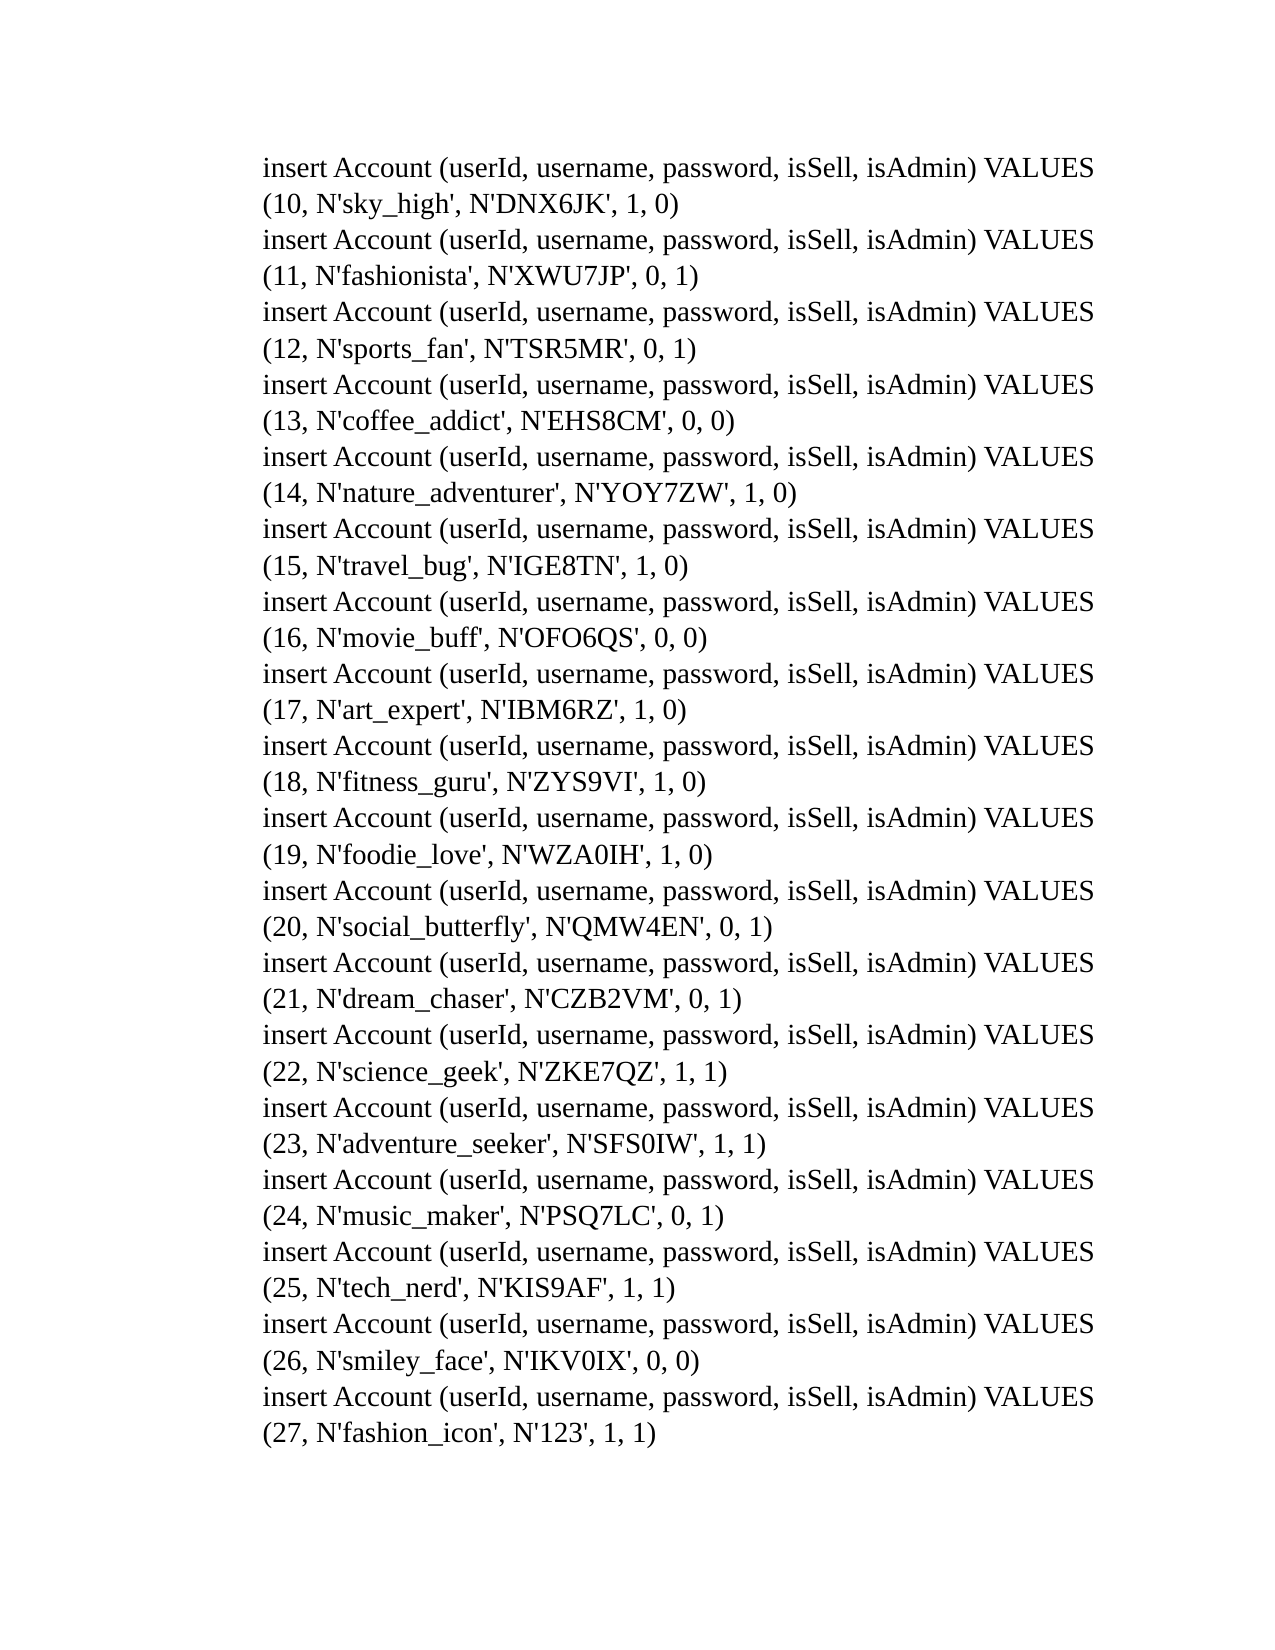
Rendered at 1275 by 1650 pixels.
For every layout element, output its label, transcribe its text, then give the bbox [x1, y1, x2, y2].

list insert Account (userId, username, password, isSell, isAdmin) VALUES (27, N'fashion_icon', N'123', 1, 1) [262, 1379, 1125, 1449]
list insert Account (userId, username, password, isSell, isAdmin) VALUES (13, N'coffee_addict', N'EHS8CM', 0, 0) [262, 367, 1125, 437]
list insert Account (userId, username, password, isSell, isAdmin) VALUES (14, N'nature_adventurer', N'YOY7ZW', 1, 0) [262, 439, 1125, 509]
list insert Account (userId, username, password, isSell, isAdmin) VALUES (12, N'sports_fan', N'TSR5MR', 0, 1) [262, 294, 1125, 364]
list insert Account (userId, username, password, isSell, isAdmin) VALUES (17, N'art_expert', N'IBM6RZ', 1, 0) [262, 656, 1125, 726]
list insert Account (userId, username, password, isSell, isAdmin) VALUES (11, N'fashionista', N'XWU7JP', 0, 1) [262, 222, 1125, 292]
list insert Account (userId, username, password, isSell, isAdmin) VALUES (23, N'adventure_seeker', N'SFS0IW', 1, 1) [262, 1090, 1125, 1159]
list insert Account (userId, username, password, isSell, isAdmin) VALUES (21, N'dream_chaser', N'CZB2VM', 0, 1) [262, 945, 1125, 1015]
list insert Account (userId, username, password, isSell, isAdmin) VALUES (24, N'music_maker', N'PSQ7LC', 0, 1) [262, 1162, 1125, 1232]
list insert Account (userId, username, password, isSell, isAdmin) VALUES (26, N'smiley_face', N'IKV0IX', 0, 0) [262, 1307, 1125, 1376]
list insert Account (userId, username, password, isSell, isAdmin) VALUES (15, N'travel_bug', N'IGE8TN', 1, 0) [262, 511, 1125, 581]
list insert Account (userId, username, password, isSell, isAdmin) VALUES (19, N'foodie_love', N'WZA0IH', 1, 0) [262, 801, 1125, 870]
list insert Account (userId, username, password, isSell, isAdmin) VALUES (25, N'tech_nerd', N'KIS9AF', 1, 1) [262, 1234, 1125, 1304]
list insert Account (userId, username, password, isSell, isAdmin) VALUES (16, N'movie_buff', N'OFO6QS', 0, 0) [262, 584, 1125, 653]
list insert Account (userId, username, password, isSell, isAdmin) VALUES (18, N'fitness_guru', N'ZYS9VI', 1, 0) [262, 728, 1125, 798]
list insert Account (userId, username, password, isSell, isAdmin) VALUES (10, N'sky_high', N'DNX6JK', 1, 0) [262, 150, 1125, 220]
list insert Account (userId, username, password, isSell, isAdmin) VALUES (20, N'social_butterfly', N'QMW4EN', 0, 1) [262, 873, 1125, 943]
list insert Account (userId, username, password, isSell, isAdmin) VALUES (22, N'science_geek', N'ZKE7QZ', 1, 1) [262, 1017, 1125, 1087]
